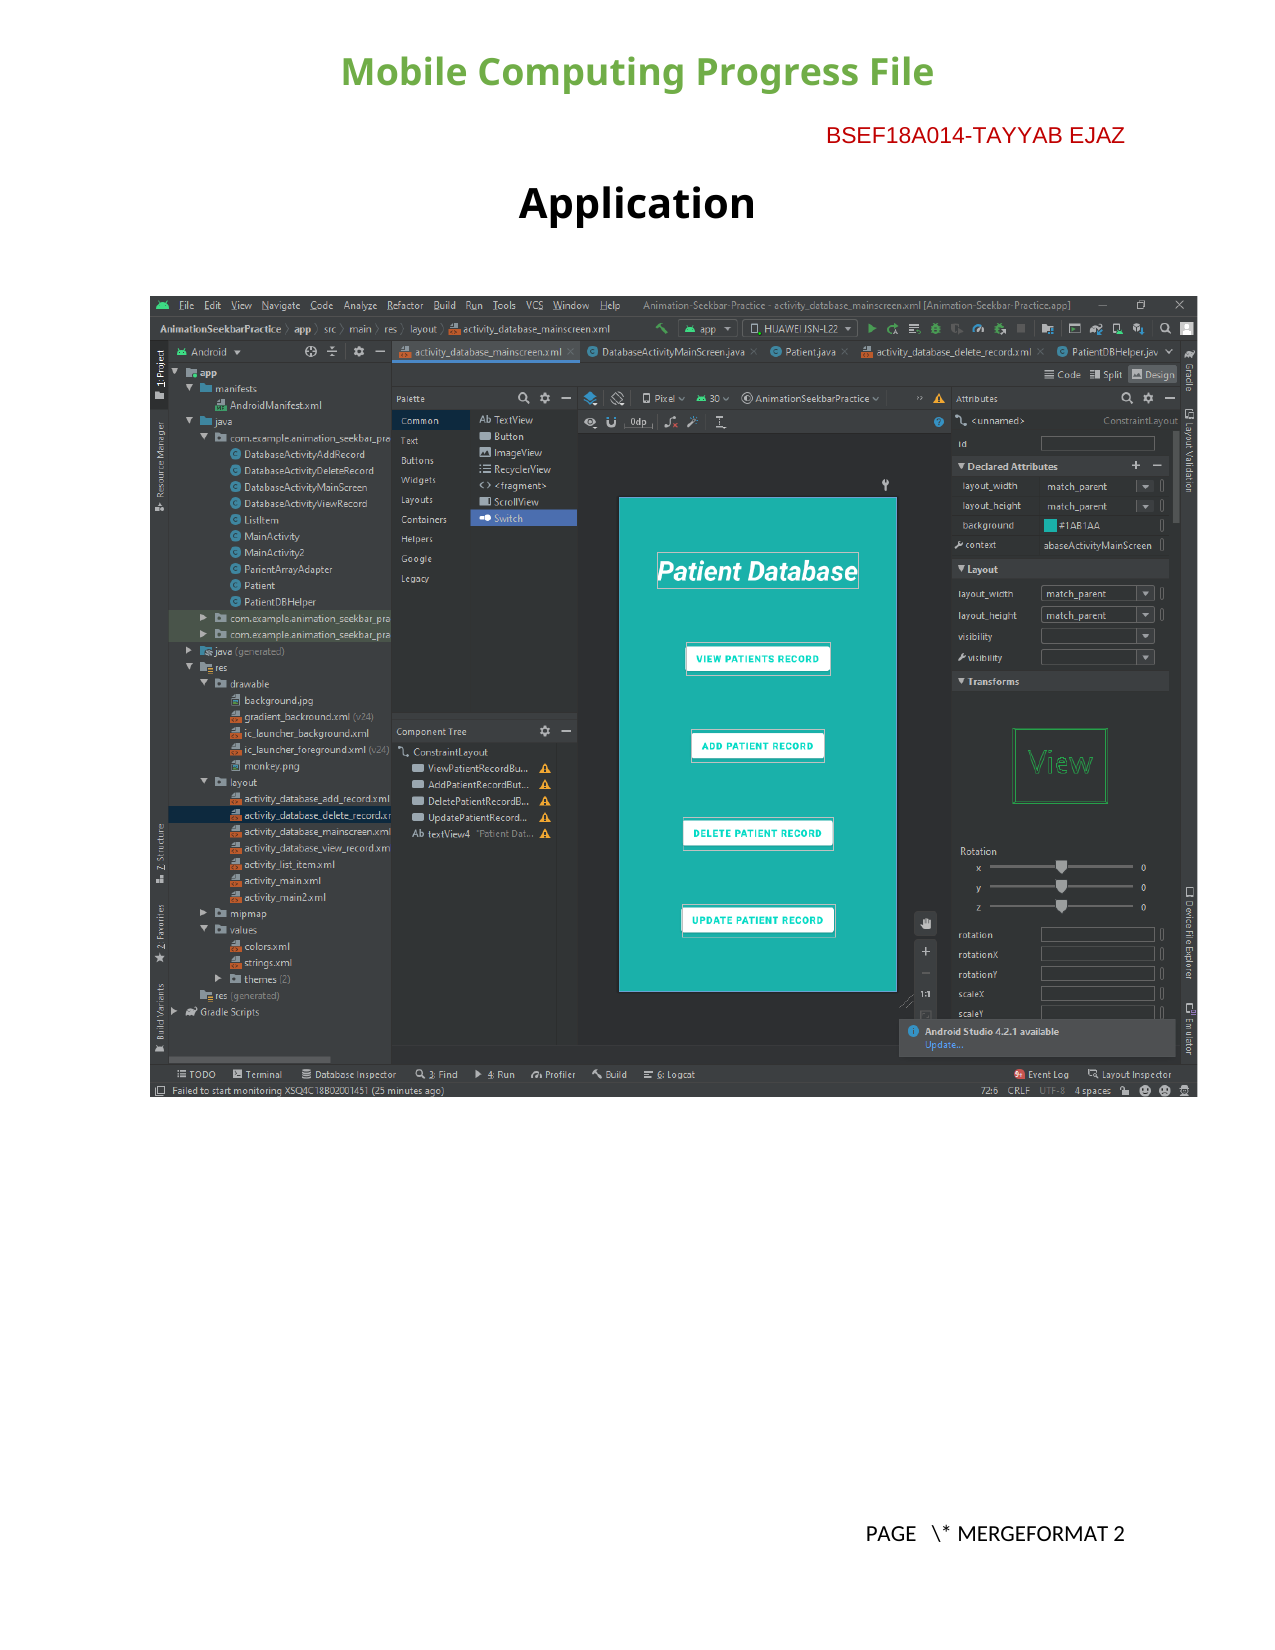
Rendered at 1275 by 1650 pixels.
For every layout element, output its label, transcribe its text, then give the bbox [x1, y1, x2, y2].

list Application [150, 174, 1125, 231]
picture [150, 296, 1198, 1097]
